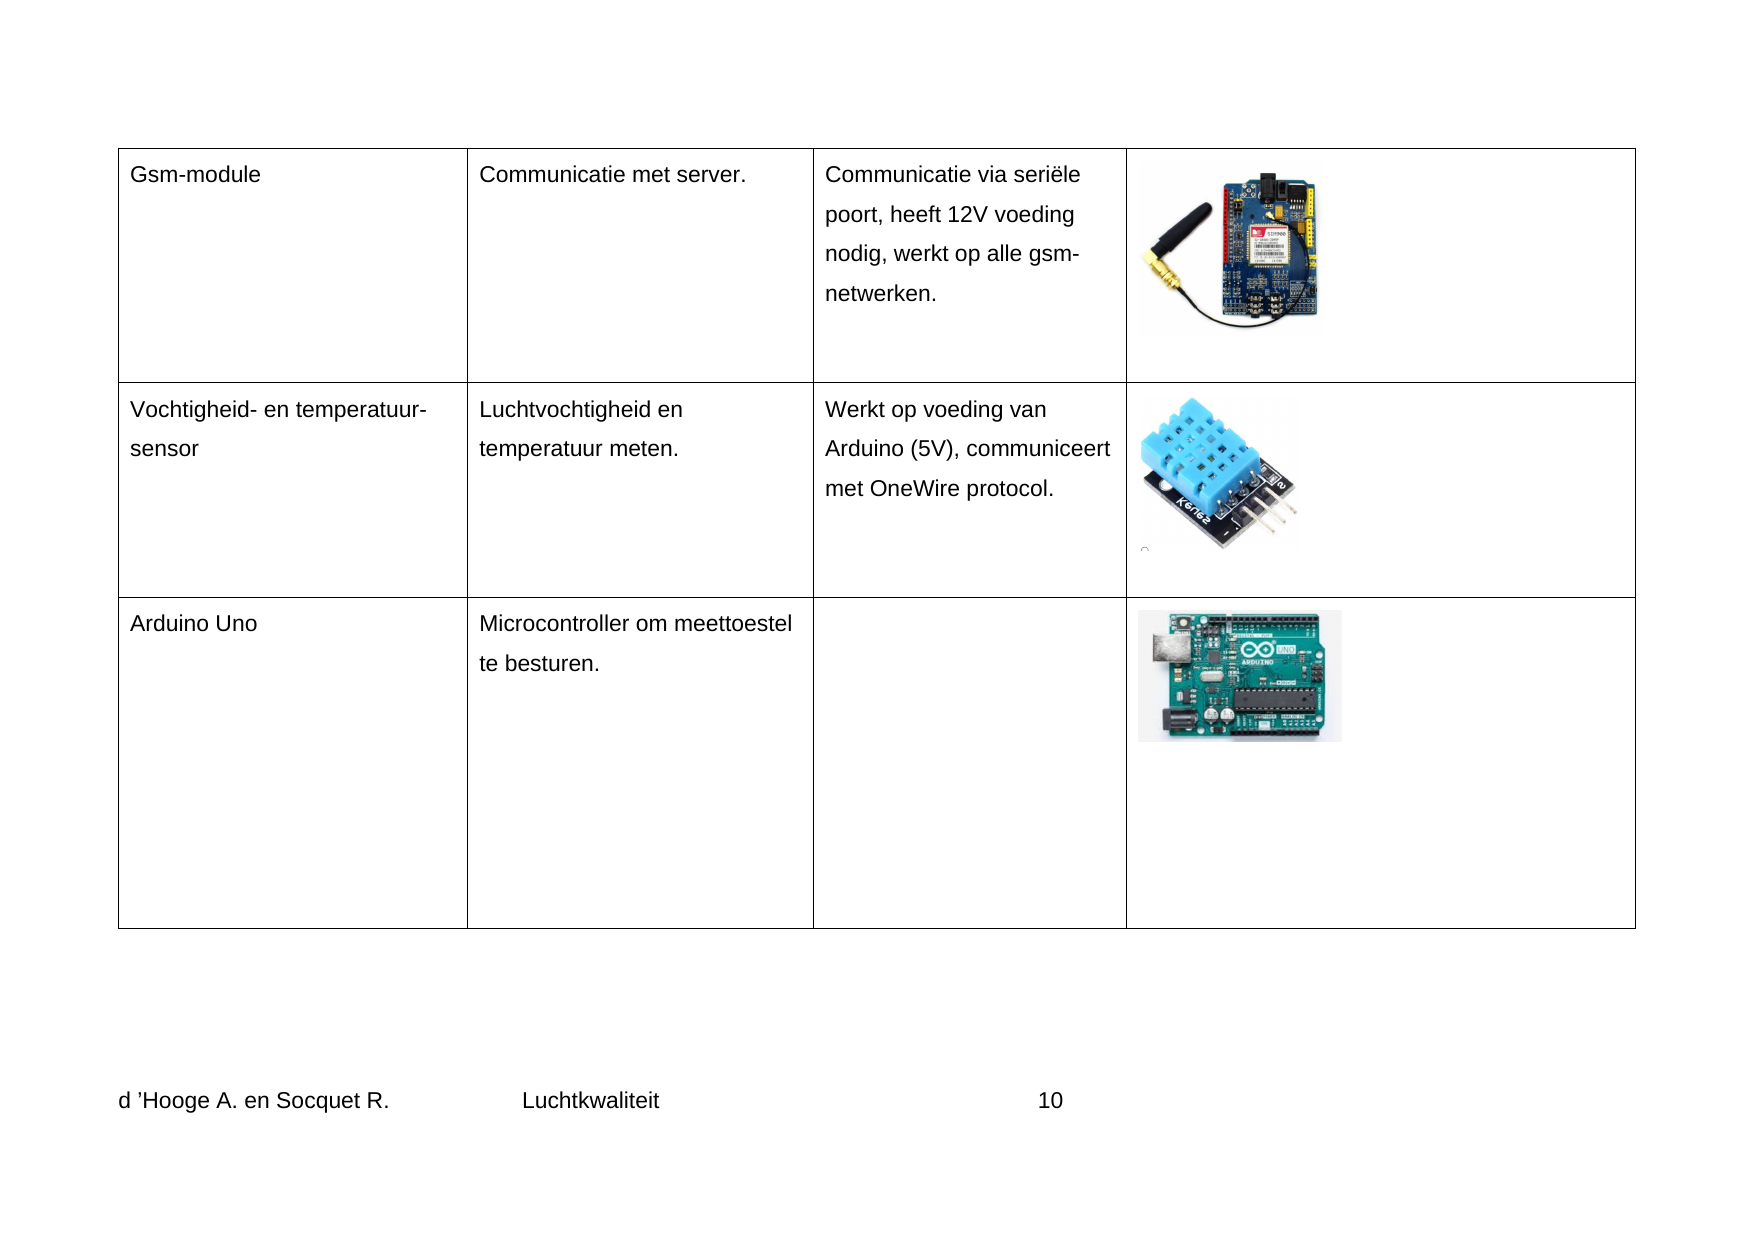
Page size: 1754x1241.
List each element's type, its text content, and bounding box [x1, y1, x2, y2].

picture [1138, 161, 1325, 336]
table_cell Vochtigheid- en temperatuur-sensor [119, 383, 467, 597]
table_cell Communicatie met server. [468, 149, 813, 382]
table_cell [1127, 149, 1635, 382]
table_cell [1127, 598, 1635, 928]
table_cell Arduino Uno [119, 598, 467, 928]
table_cell Werkt op voeding van Arduino (5V), communiceert met OneWire protocol. [814, 383, 1126, 597]
table_cell Gsm-module [119, 149, 467, 382]
table_cell [1127, 383, 1635, 597]
picture [1138, 395, 1300, 551]
table_cell [814, 598, 1126, 928]
table_cell Microcontroller om meettoestel te besturen. [468, 598, 813, 928]
table_cell Communicatie via seriële poort, heeft 12V voeding nodig, werkt op alle gsm-netwerken. [814, 149, 1126, 382]
table_cell Luchtvochtigheid en temperatuur meten. [468, 383, 813, 597]
picture [1138, 610, 1342, 742]
